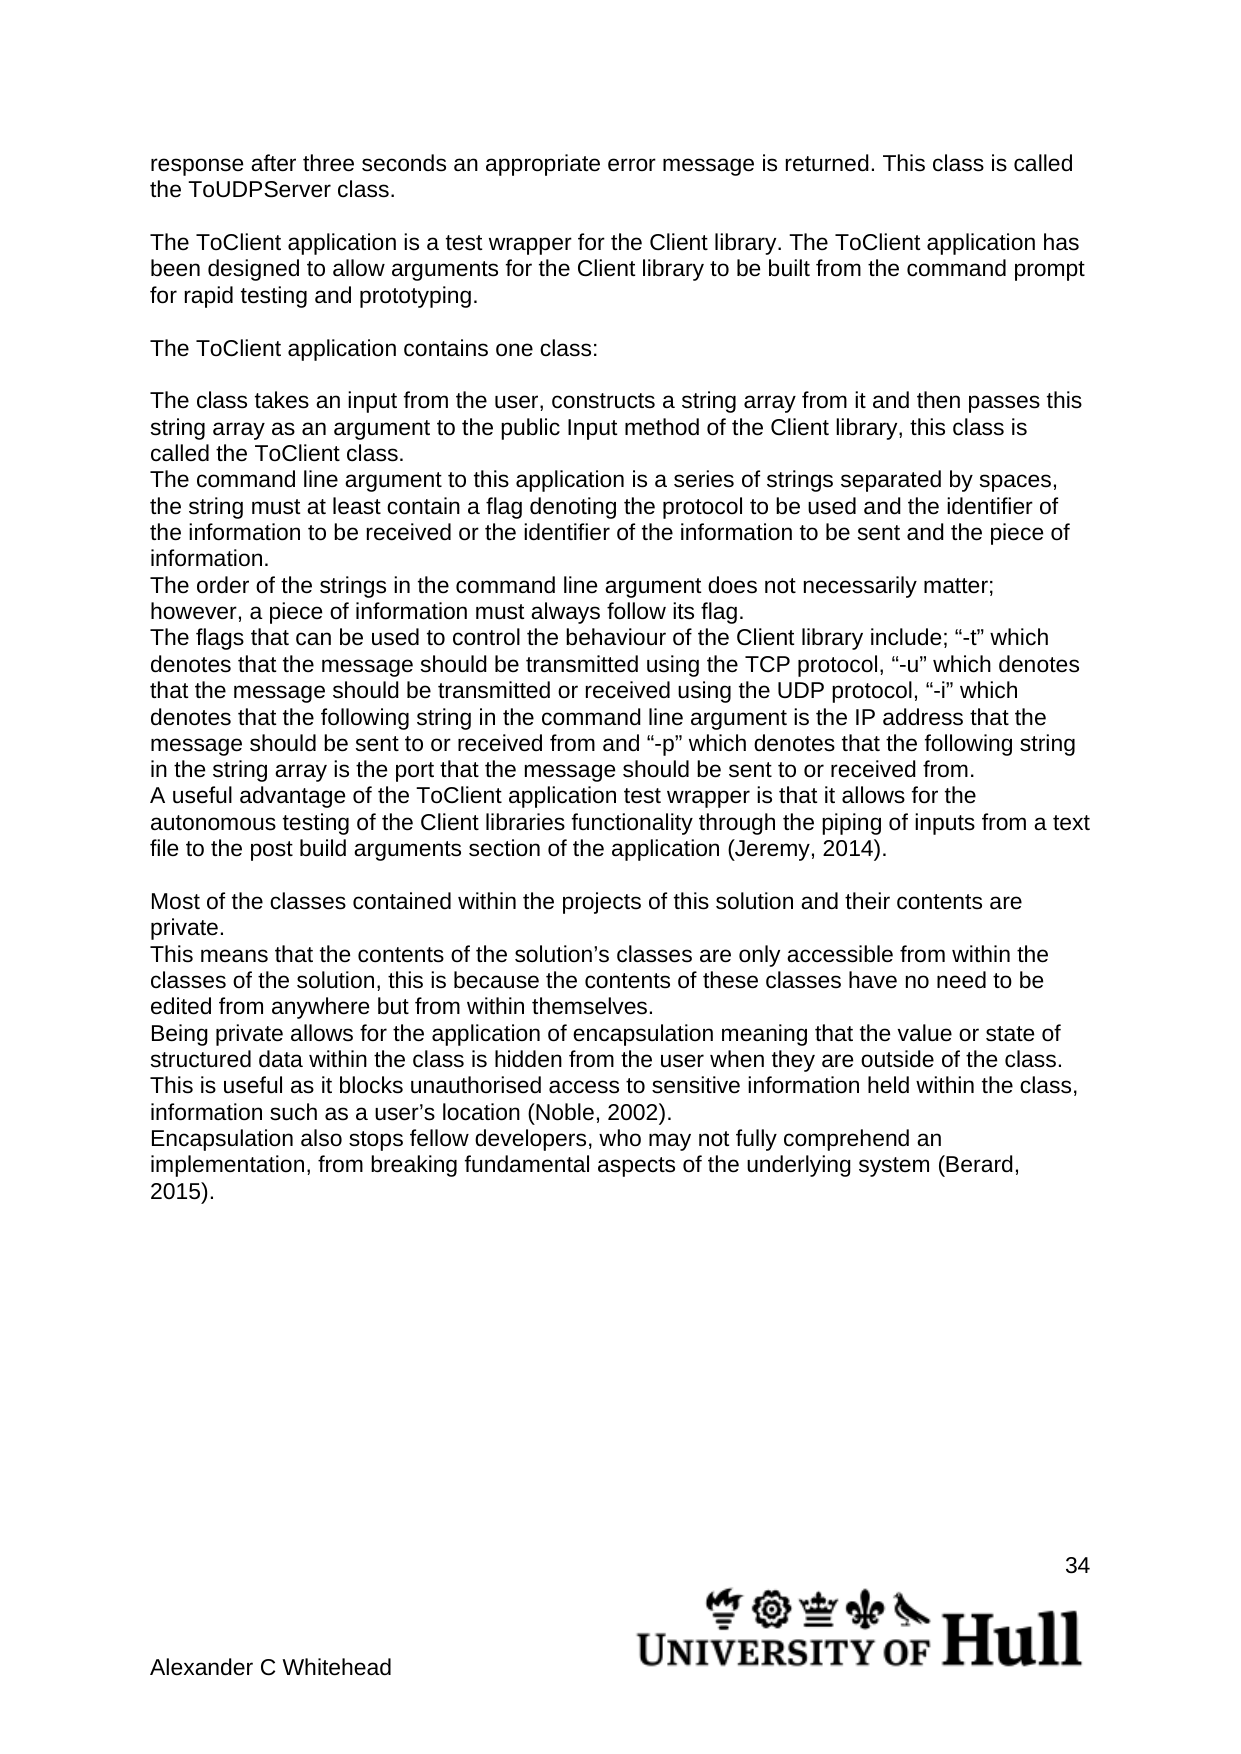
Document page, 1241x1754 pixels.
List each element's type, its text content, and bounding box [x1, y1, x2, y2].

text The ToClient application is a test wrapper for the Client library. The ToClient application has been designed to allow arguments for the Client library to be built from the command prompt for rapid testing and prototyping. [150, 229, 1090, 308]
text The class takes an input from the user, constructs a string array from it and then passes this string array as an argument to the public Input method of the Client library, this class is called the ToClient class. [150, 387, 1090, 466]
text The order of the strings in the command line argument does not necessarily matter; however, a piece of information must always follow its flag. [150, 572, 1090, 624]
text This means that the contents of the solution’s classes are only accessible from within the classes of the solution, this is because the contents of these classes have no need to be edited from anywhere but from within themselves. [150, 941, 1090, 1020]
text The flags that can be used to control the behaviour of the Client library include; “-t” which denotes that the message should be transmitted using the TCP protocol, “-u” which denotes that the message should be transmitted or received using the UDP protocol, “-i” which denotes that the following string in the command line argument is the IP address that the message should be sent to or received from and “-p” which denotes that the following string in the string array is the port that the message should be sent to or received from. [150, 624, 1090, 782]
text The command line argument to this application is a series of strings separated by spaces, the string must at least contain a flag denoting the protocol to be used and the identifier of the information to be received or the identifier of the information to be sent and the piece of information. [150, 466, 1090, 572]
text Most of the classes contained within the projects of this solution and their contents are private. [150, 888, 1090, 941]
text A useful advantage of the ToClient application test wrapper is that it allows for the autonomous testing of the Client libraries functionality through the piping of inputs from a text file to the post build arguments section of the application . [150, 782, 1090, 862]
text Encapsulation also stops fellow developers, who may not fully comprehend an implementation, from breaking fundamental aspects of the underlying system . [150, 1125, 1090, 1204]
text This is useful as it blocks unauthorised access to sensitive information held within the class, information such as a user’s location . [150, 1072, 1090, 1125]
text Being private allows for the application of encapsulation meaning that the value or state of structured data within the class is hidden from the user when they are outside of the class. [150, 1020, 1090, 1072]
picture [630, 1578, 1091, 1676]
text The ToClient application contains one class: [150, 334, 1090, 361]
